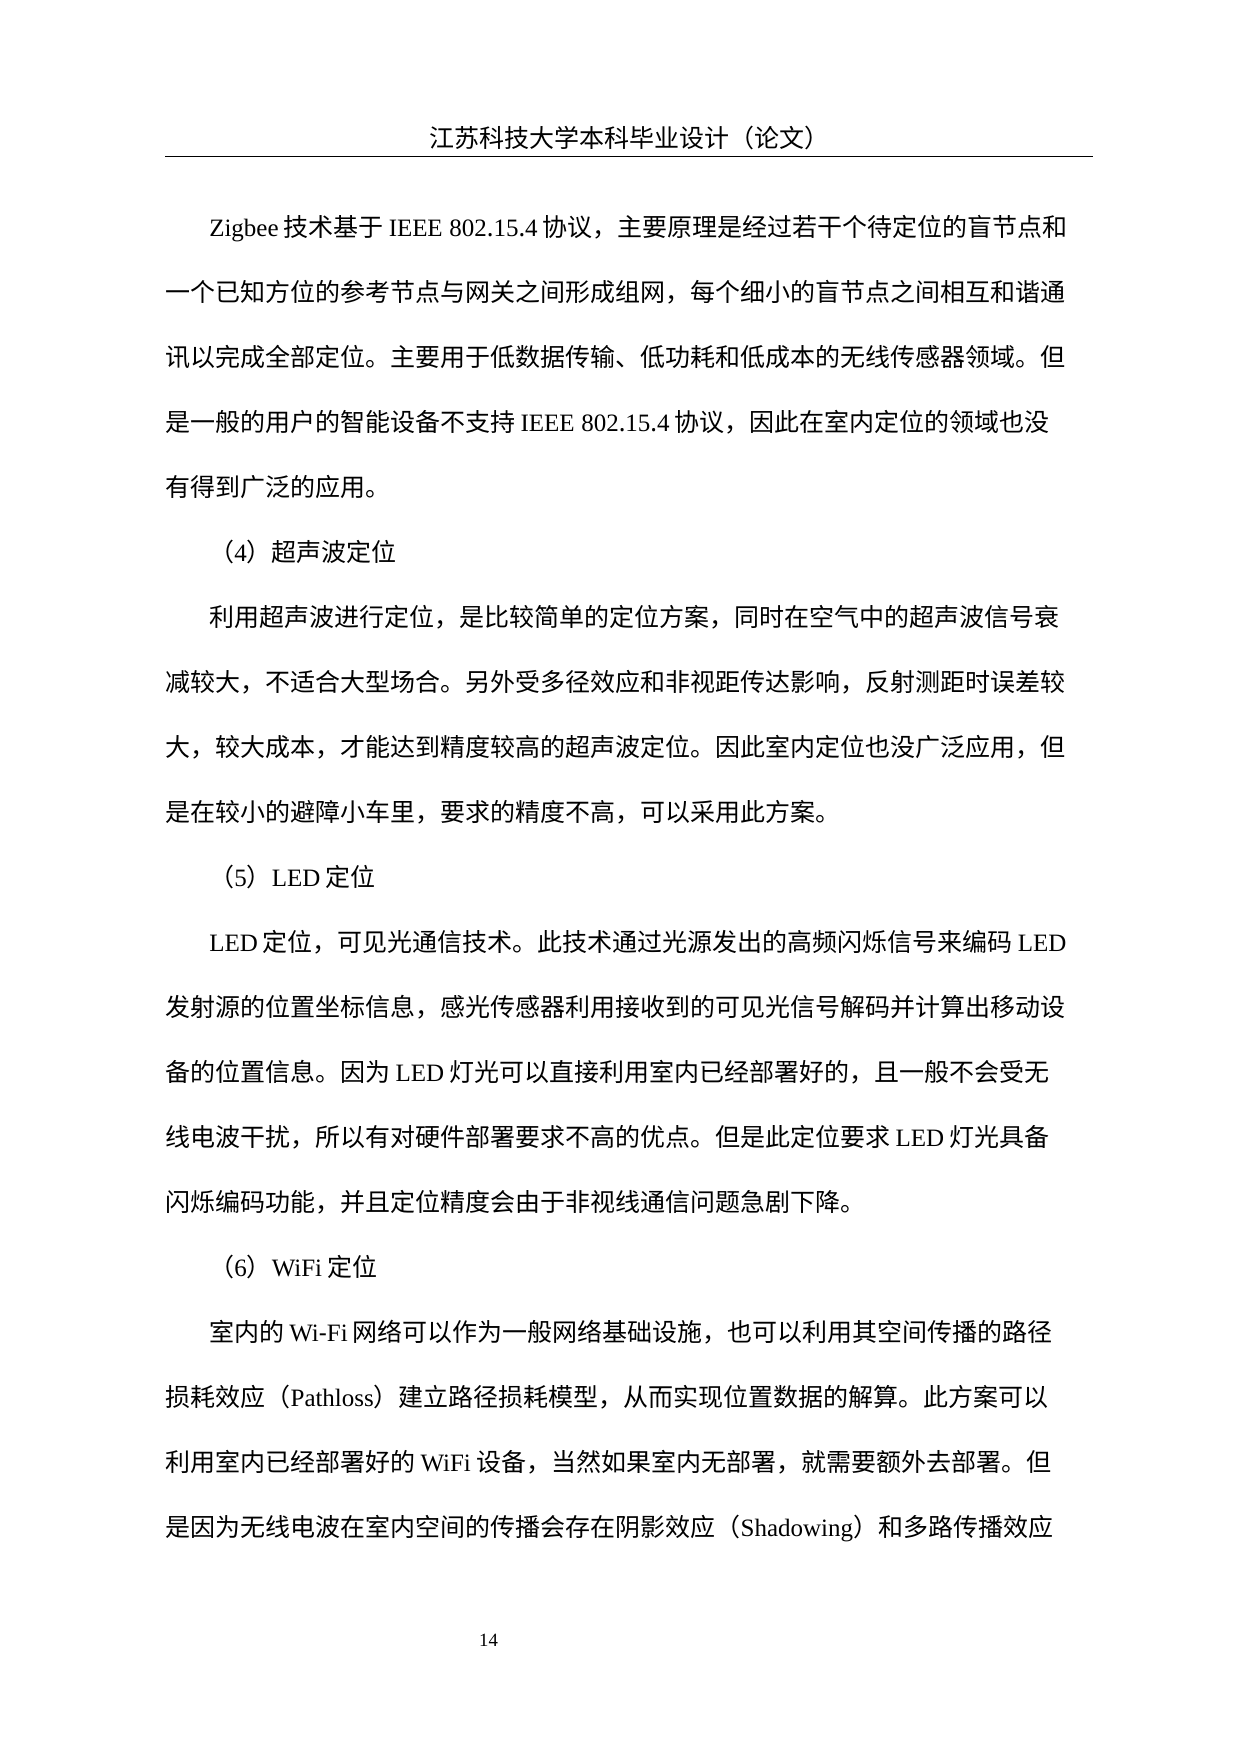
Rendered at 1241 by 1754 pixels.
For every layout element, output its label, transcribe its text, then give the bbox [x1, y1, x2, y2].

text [165, 1298, 1071, 1558]
text 利用超声波进行定位，是比较简单的定位方案，同时在空气中的超声波信号衰减较大，不适合大型场合。另外受多径效应和非视距传达影响，反射测距时误差较大，较大成本，才能达到精度较高的超声波定位。因此室内定位也没广泛应用，但是在较小的避障小车里，要求的精度不高，可以采用此方案。 [165, 583, 1071, 843]
text （4）超声波定位 [165, 518, 1071, 583]
text （6）WiFi定位 [165, 1233, 1071, 1298]
text Zigbee技术基于IEEE 802.15.4协议，主要原理是经过若干个待定位的盲节点和一个已知方位的参考节点与网关之间形成组网，每个细小的盲节点之间相互和谐通讯以完成全部定位。主要用于低数据传输、低功耗和低成本的无线传感器领域。但是一般的用户的智能设备不支持IEEE 802.15.4协议，因此在室内定位的领域也没有得到广泛的应用。 [165, 193, 1071, 518]
text LED定位，可见光通信技术。此技术通过光源发出的高频闪烁信号来编码LED发射源的位置坐标信息，感光传感器利用接收到的可见光信号解码并计算出移动设备的位置信息。因为LED灯光可以直接利用室内已经部署好的，且一般不会受无线电波干扰，所以有对硬件部署要求不高的优点。但是此定位要求LED灯光具备闪烁编码功能，并且定位精度会由于非视线通信问题急剧下降。 [165, 908, 1071, 1233]
text （5）LED定位 [165, 843, 1071, 908]
